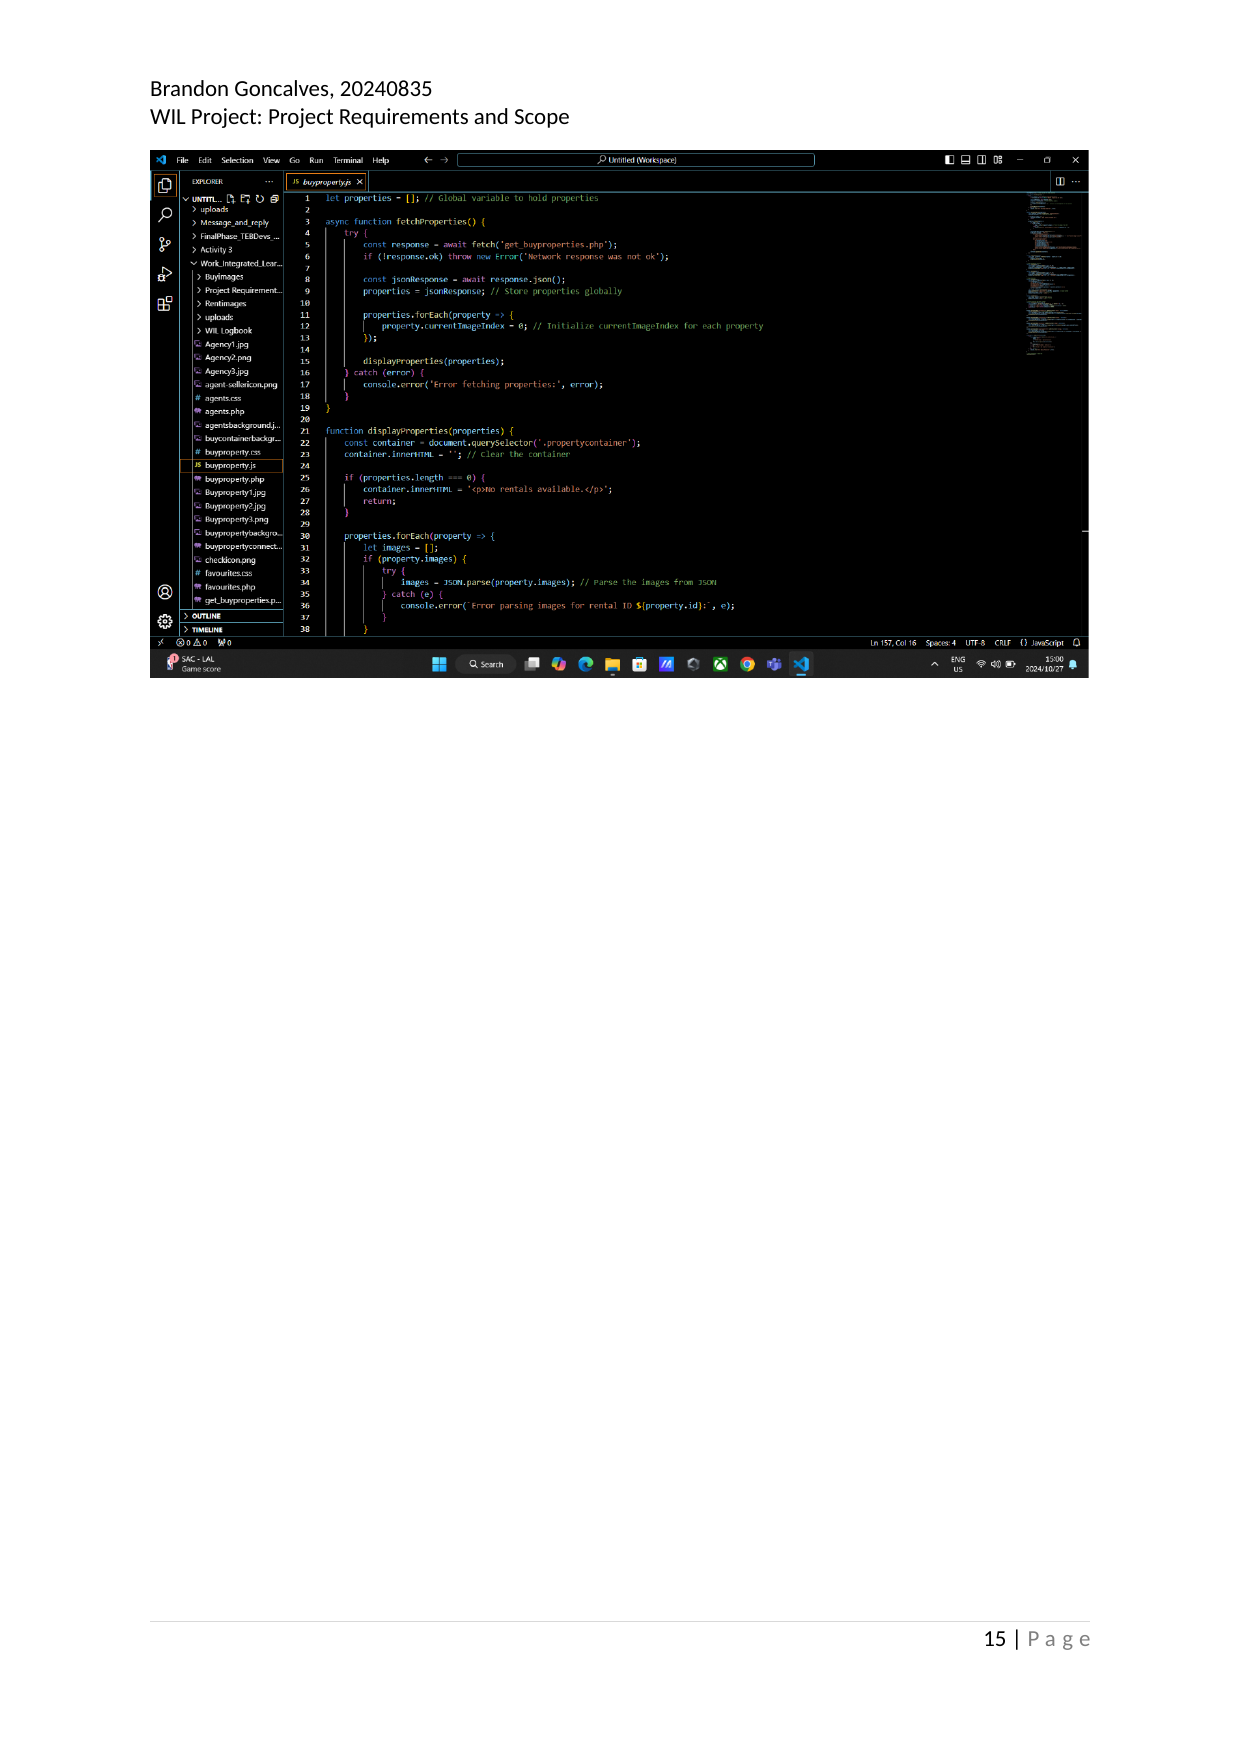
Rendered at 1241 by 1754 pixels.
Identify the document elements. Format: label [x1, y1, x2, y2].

picture [150, 150, 1089, 678]
